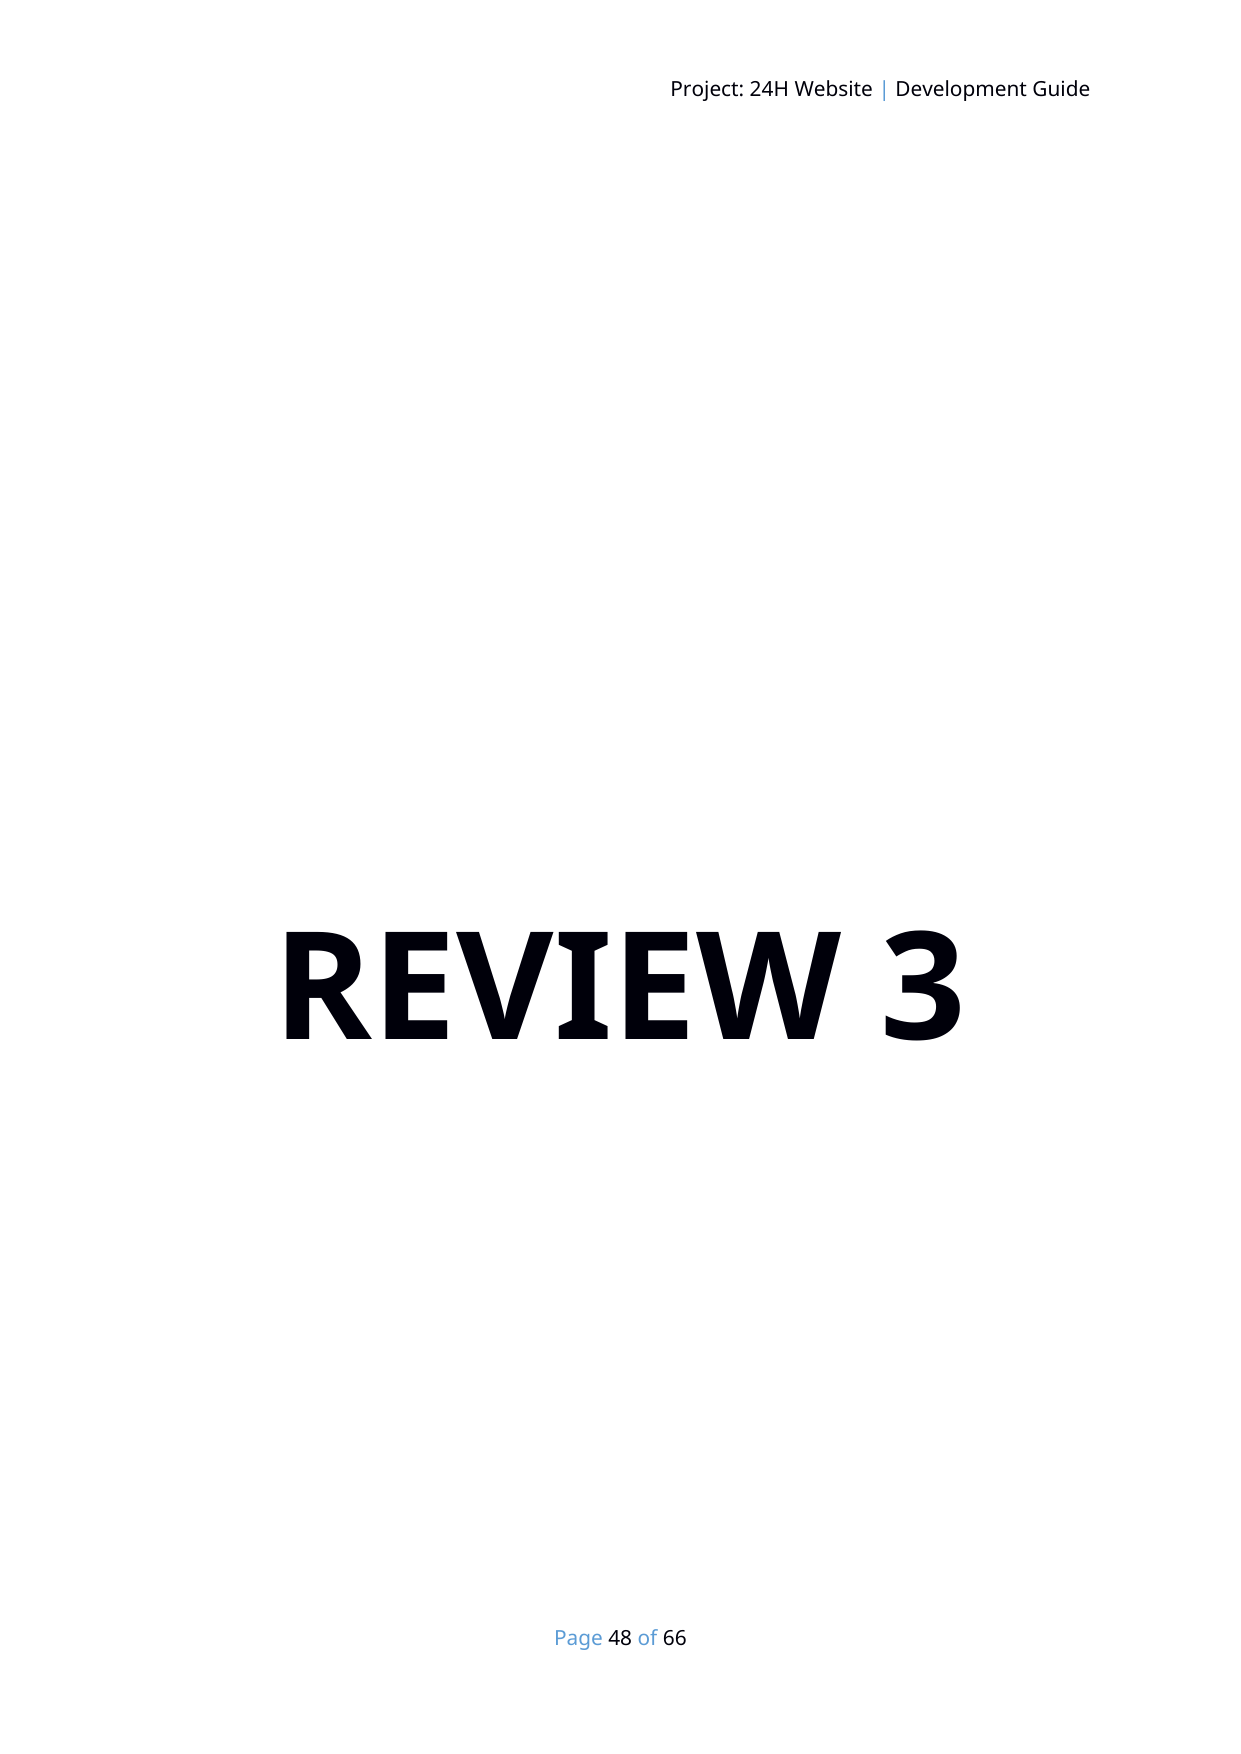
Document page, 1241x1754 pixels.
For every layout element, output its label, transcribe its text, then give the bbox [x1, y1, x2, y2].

title REVIEW 3 [150, 879, 1090, 1083]
